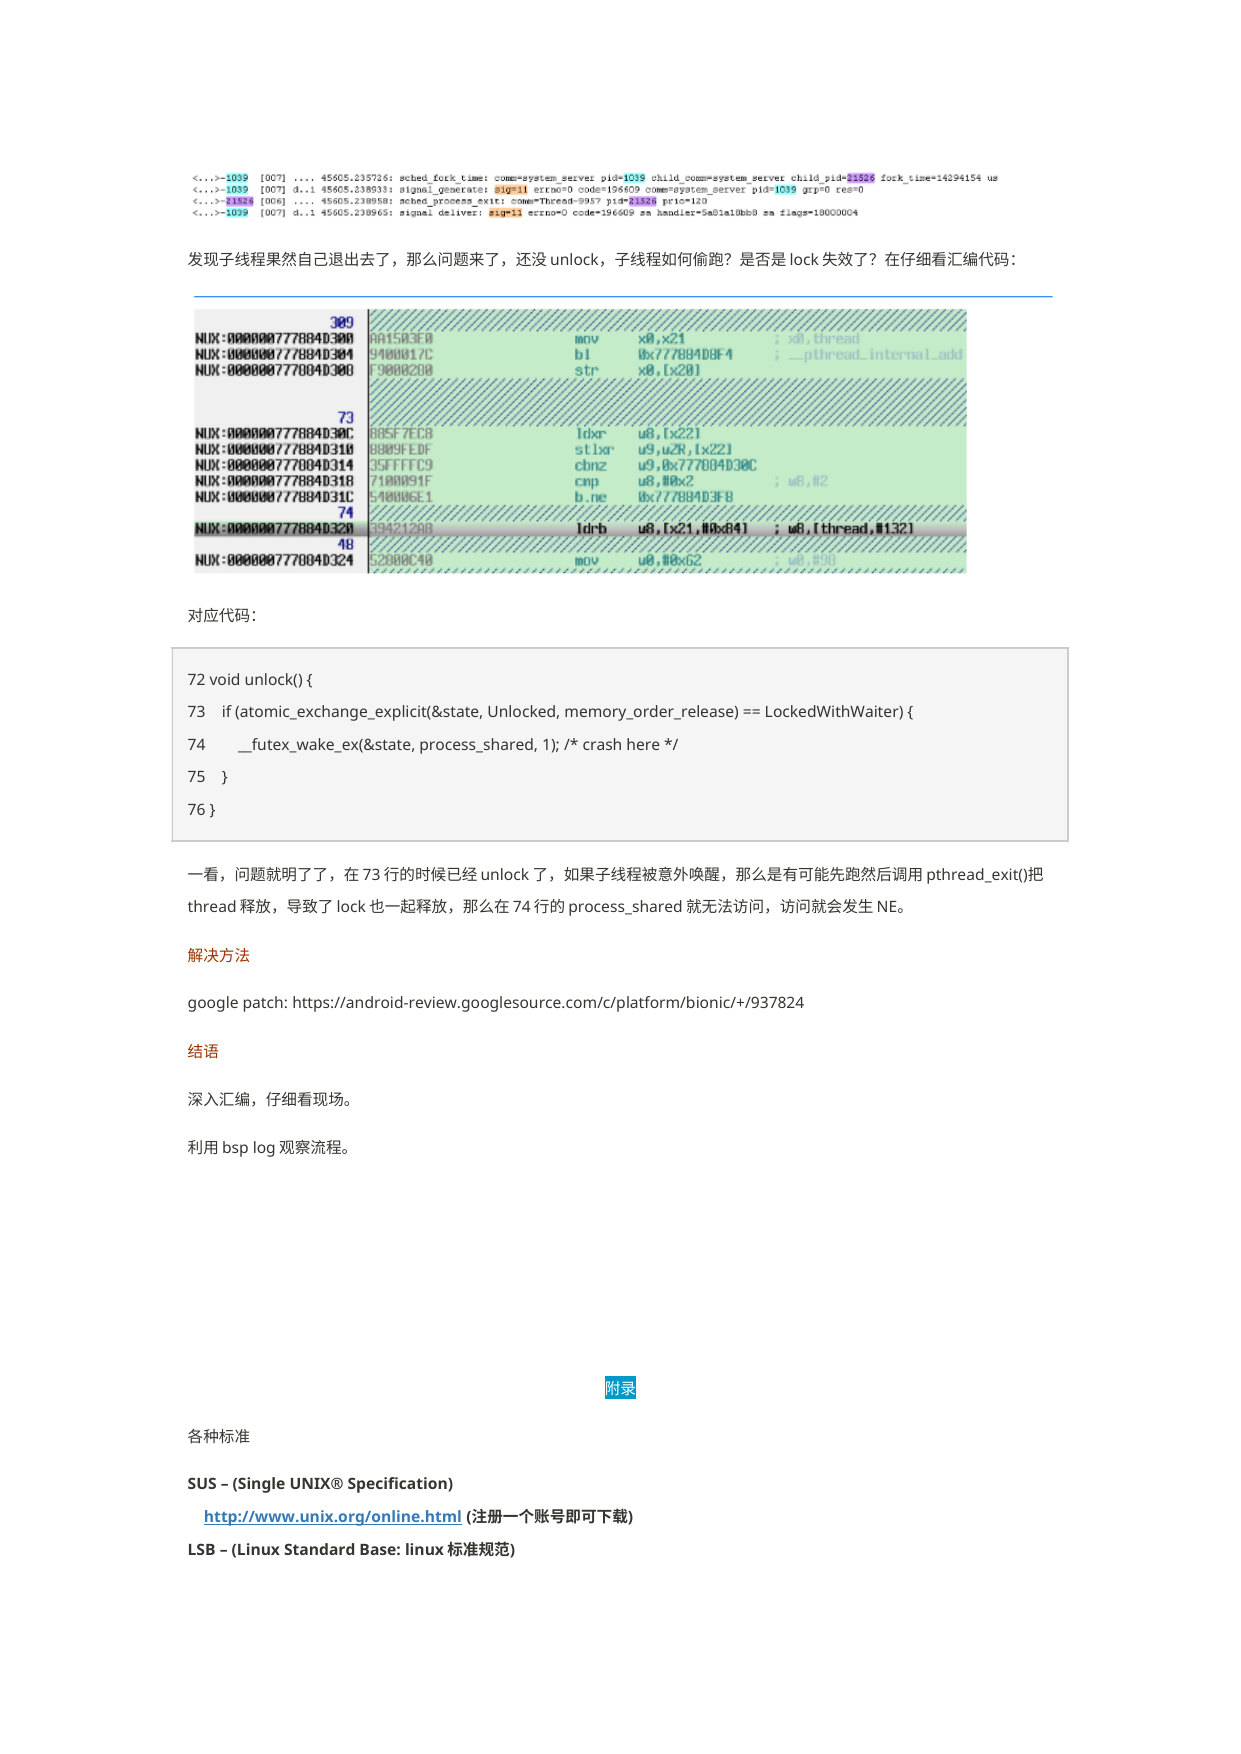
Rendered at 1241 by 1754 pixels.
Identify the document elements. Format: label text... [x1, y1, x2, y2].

text 深入汇编，仔细看现场。 [187, 1082, 1053, 1115]
subtitle 各种标准 [187, 1419, 1053, 1452]
text 利用bsp log观察流程。 [187, 1131, 1053, 1163]
text 对应代码： [187, 599, 1053, 631]
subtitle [187, 1467, 1053, 1565]
text 结语 [187, 1034, 1053, 1067]
text 72 void unlock() { 73 if (atomic_exchange_explicit(&state, Unlocked, memory_order_release) == LockedWithWaiter) { 74 __futex_wake_ex(&state, process_shared, 1); /* crash here */ 75 } 76 } [173, 649, 1067, 840]
picture [187, 296, 1053, 578]
text 解决方法 [187, 938, 1053, 971]
picture [187, 167, 1053, 222]
text 一看，问题就明了了，在73行的时候已经unlock了，如果子线程被意外唤醒，那么是有可能先跑然后调用pthread_exit()把thread释放，导致了lock也一起释放，那么在74行的process_shared就无法访问，访问就会发生NE。 [187, 857, 1053, 922]
subtitle 附录 [187, 1371, 1053, 1404]
subtitle 发现子线程果然自己退出去了，那么问题来了，还没unlock，子线程如何偷跑？是否是lock失效了？在仔细看汇编代码： [187, 243, 1053, 275]
text google patch: https://android-review.googlesource.com/c/platform/bionic/+/937824 [187, 986, 1053, 1019]
